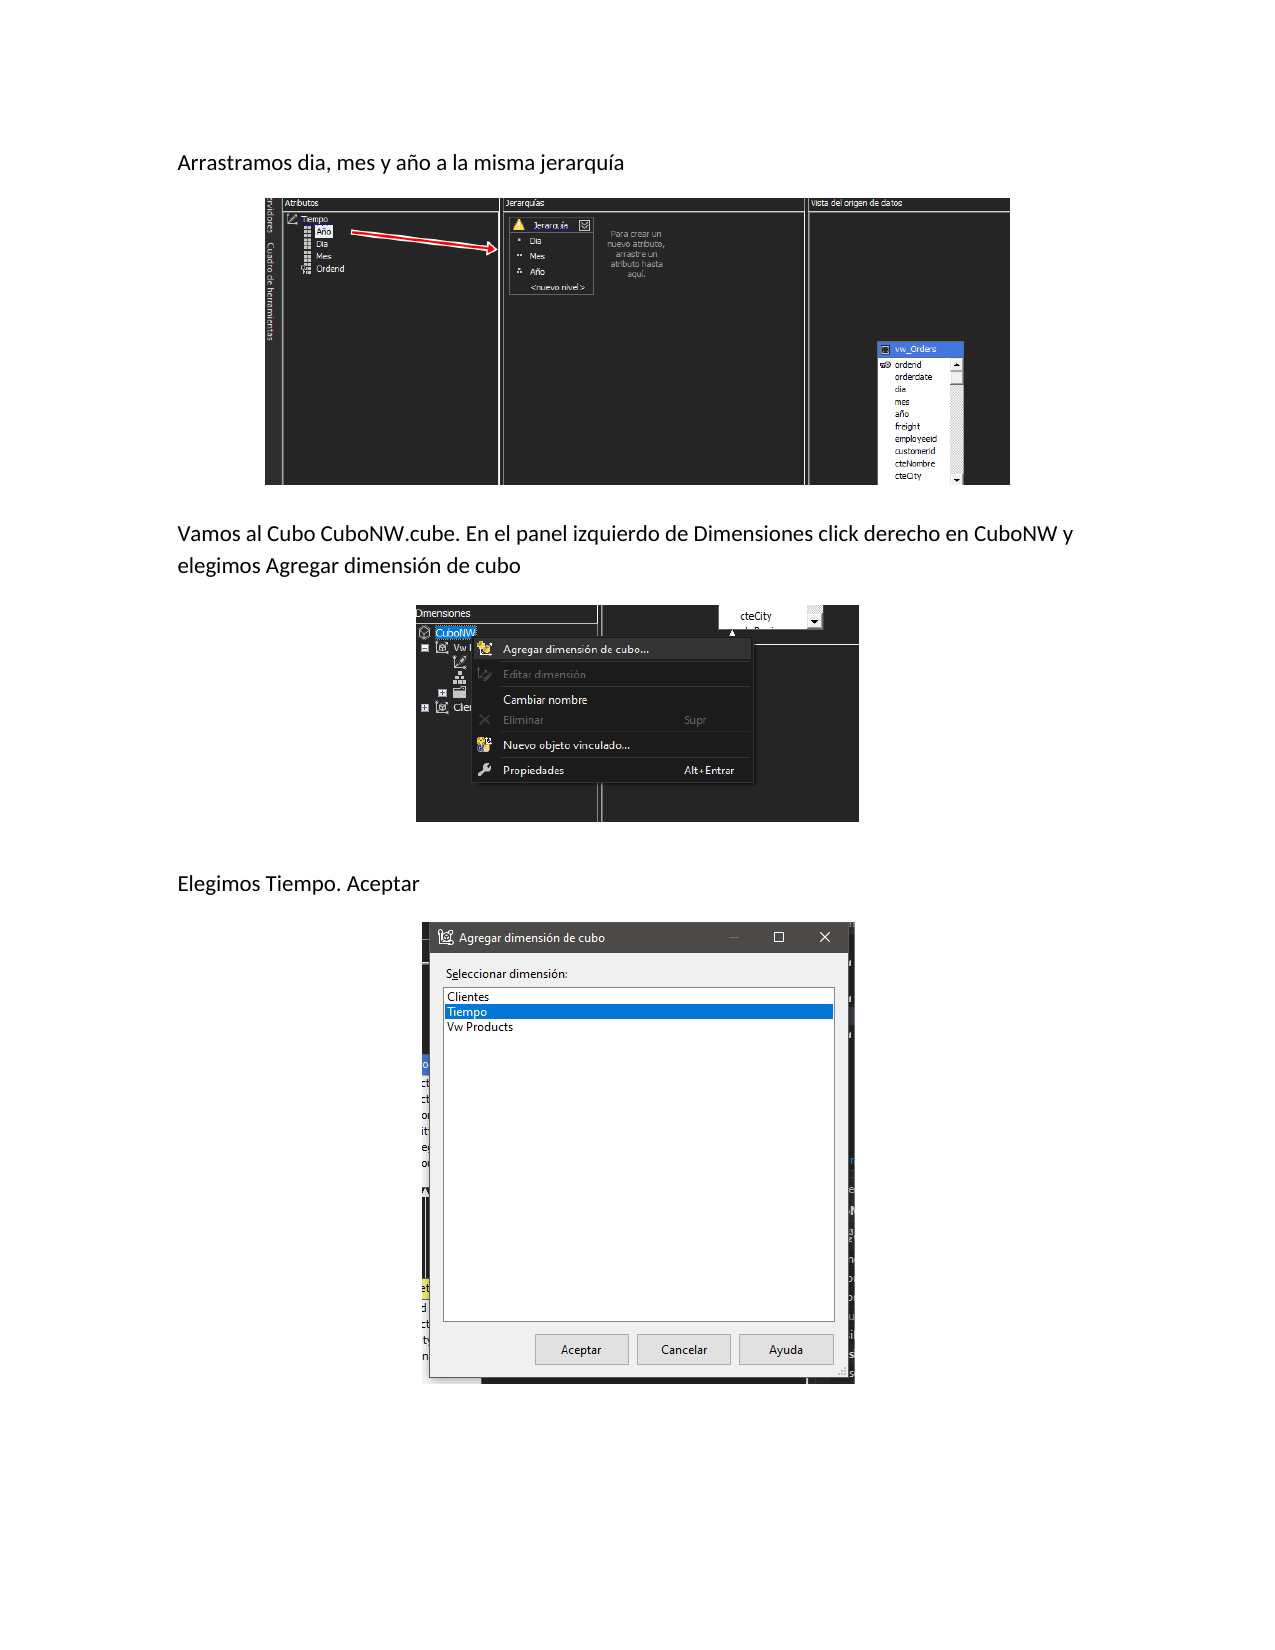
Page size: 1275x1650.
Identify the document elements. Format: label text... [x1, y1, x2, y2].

picture [265, 198, 1010, 485]
text Elegimos Tiempo. Aceptar [177, 869, 1098, 897]
text Arrastramos dia, mes y año a la misma jerarquía [177, 148, 1098, 176]
picture [422, 922, 855, 1384]
picture [416, 605, 859, 822]
text Vamos al Cubo CuboNW.cube. En el panel izquierdo de Dimensiones click derecho en CuboNW y elegimos Agregar dimensión de cubo [177, 519, 1098, 579]
